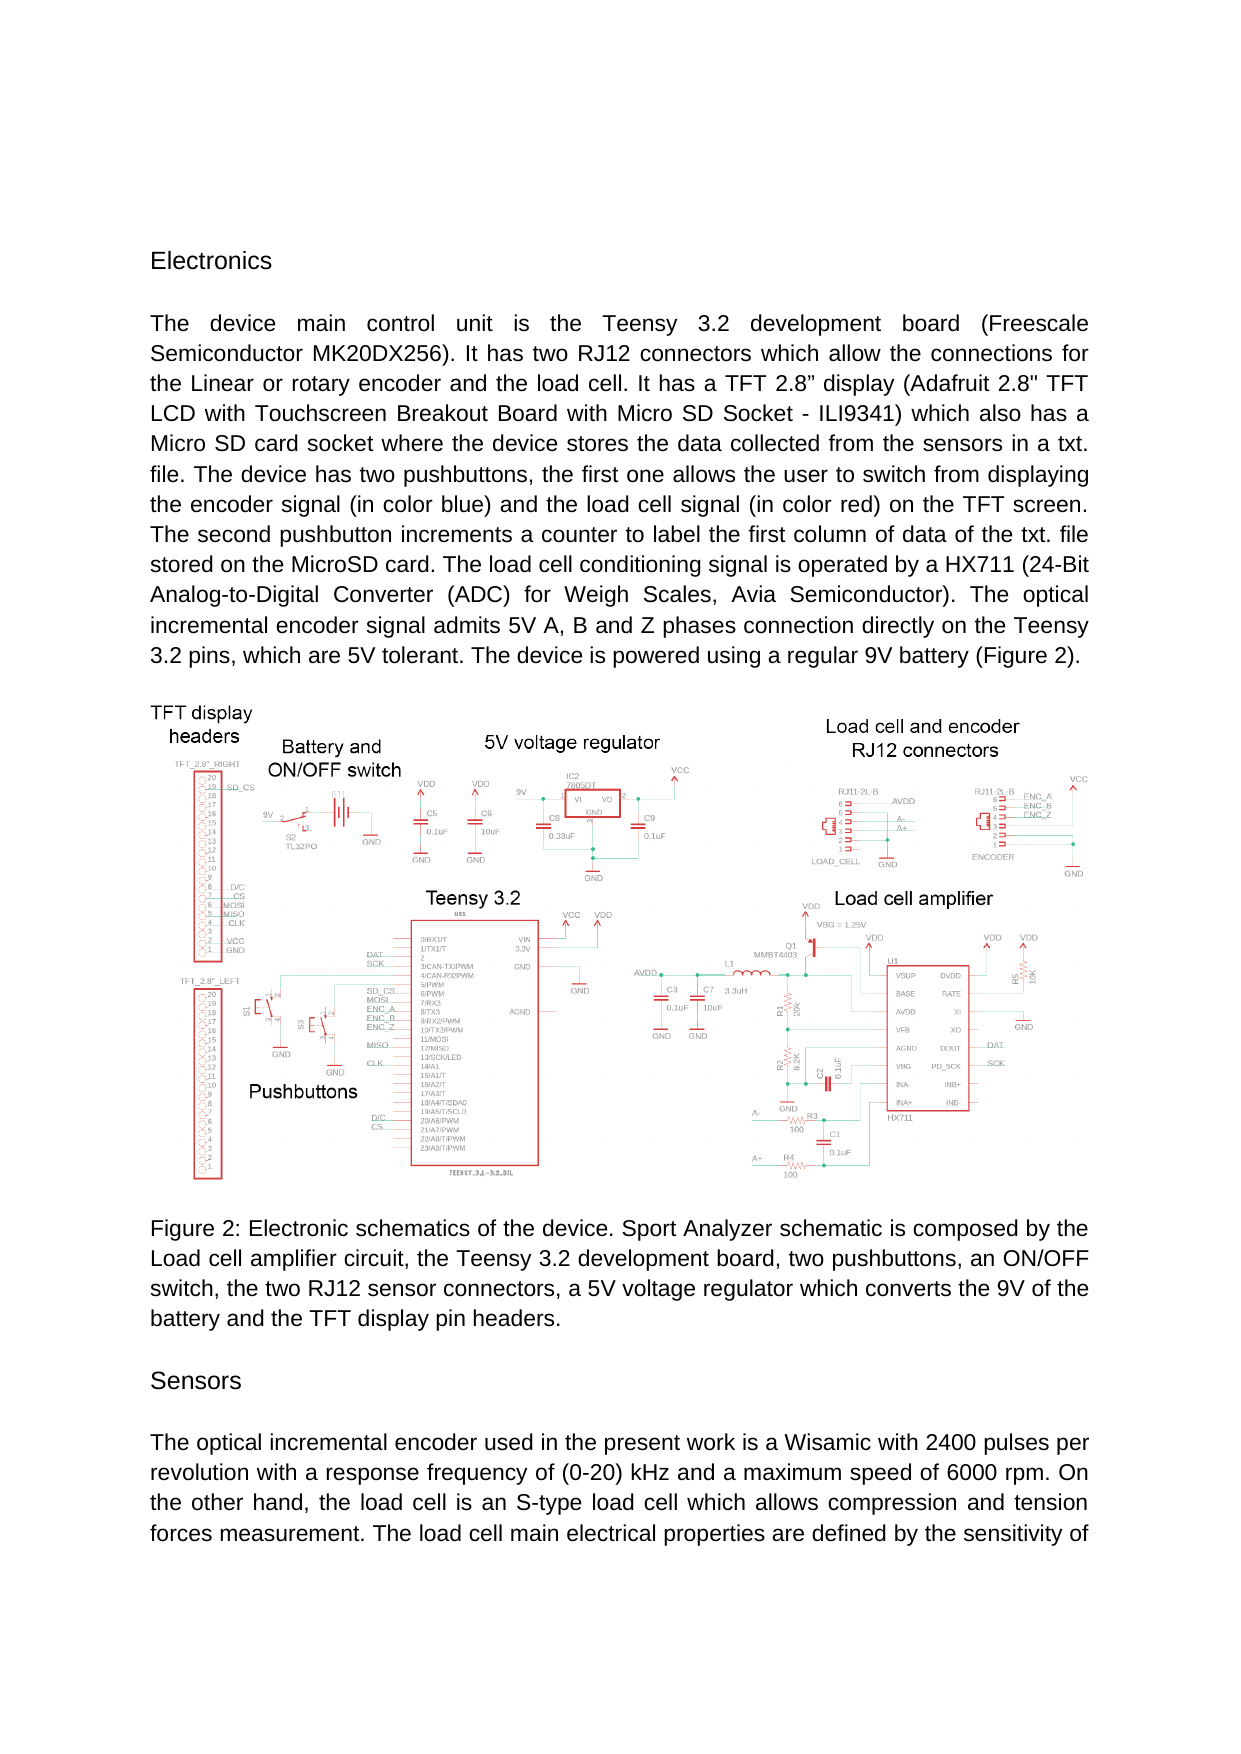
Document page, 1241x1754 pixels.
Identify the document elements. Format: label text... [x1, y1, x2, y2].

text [150, 1429, 1090, 1546]
text The device main control unit is the Teensy 3.2 development board (Freescale Semiconductor MK20DX256). It has two RJ12 connectors which allow the connections for the Linear or rotary encoder and the load cell. It has a TFT 2.8” display (Adafruit 2.8" TFT LCD with Touchscreen Breakout Board with Micro SD Socket - ILI9341) which also has a Micro SD card socket where the device stores the data collected from the sensors in a txt. file. The device has two pushbuttons, the first one allows the user to switch from displaying the encoder signal (in color blue) and the load cell signal (in color red) on the TFT screen. The second pushbutton increments a counter to label the first column of data of the txt. file stored on the MicroSD card. The load cell conditioning signal is operated by a HX711 (24-Bit Analog-to-Digital Converter (ADC) for Weigh Scales, Avia Semiconductor). The optical incremental encoder signal admits 5V A, B and Z phases connection directly on the Teensy 3.2 pins, which are 5V tolerant. The device is powered using a regular 9V battery (Figure 2). [150, 309, 1090, 668]
text Electronics [150, 246, 1090, 275]
text Sensors [150, 1366, 1090, 1394]
text Figure 2: Electronic schematics of the device. Sport Analyzer schematic is composed by the Load cell amplifier circuit, the Teensy 3.2 development board, two pushbuttons, an ON/OFF switch, the two RJ12 sensor connectors, a 5V voltage regulator which converts the 9V of the battery and the TFT display pin headers. [150, 1214, 1090, 1332]
picture [150, 702, 1090, 1181]
